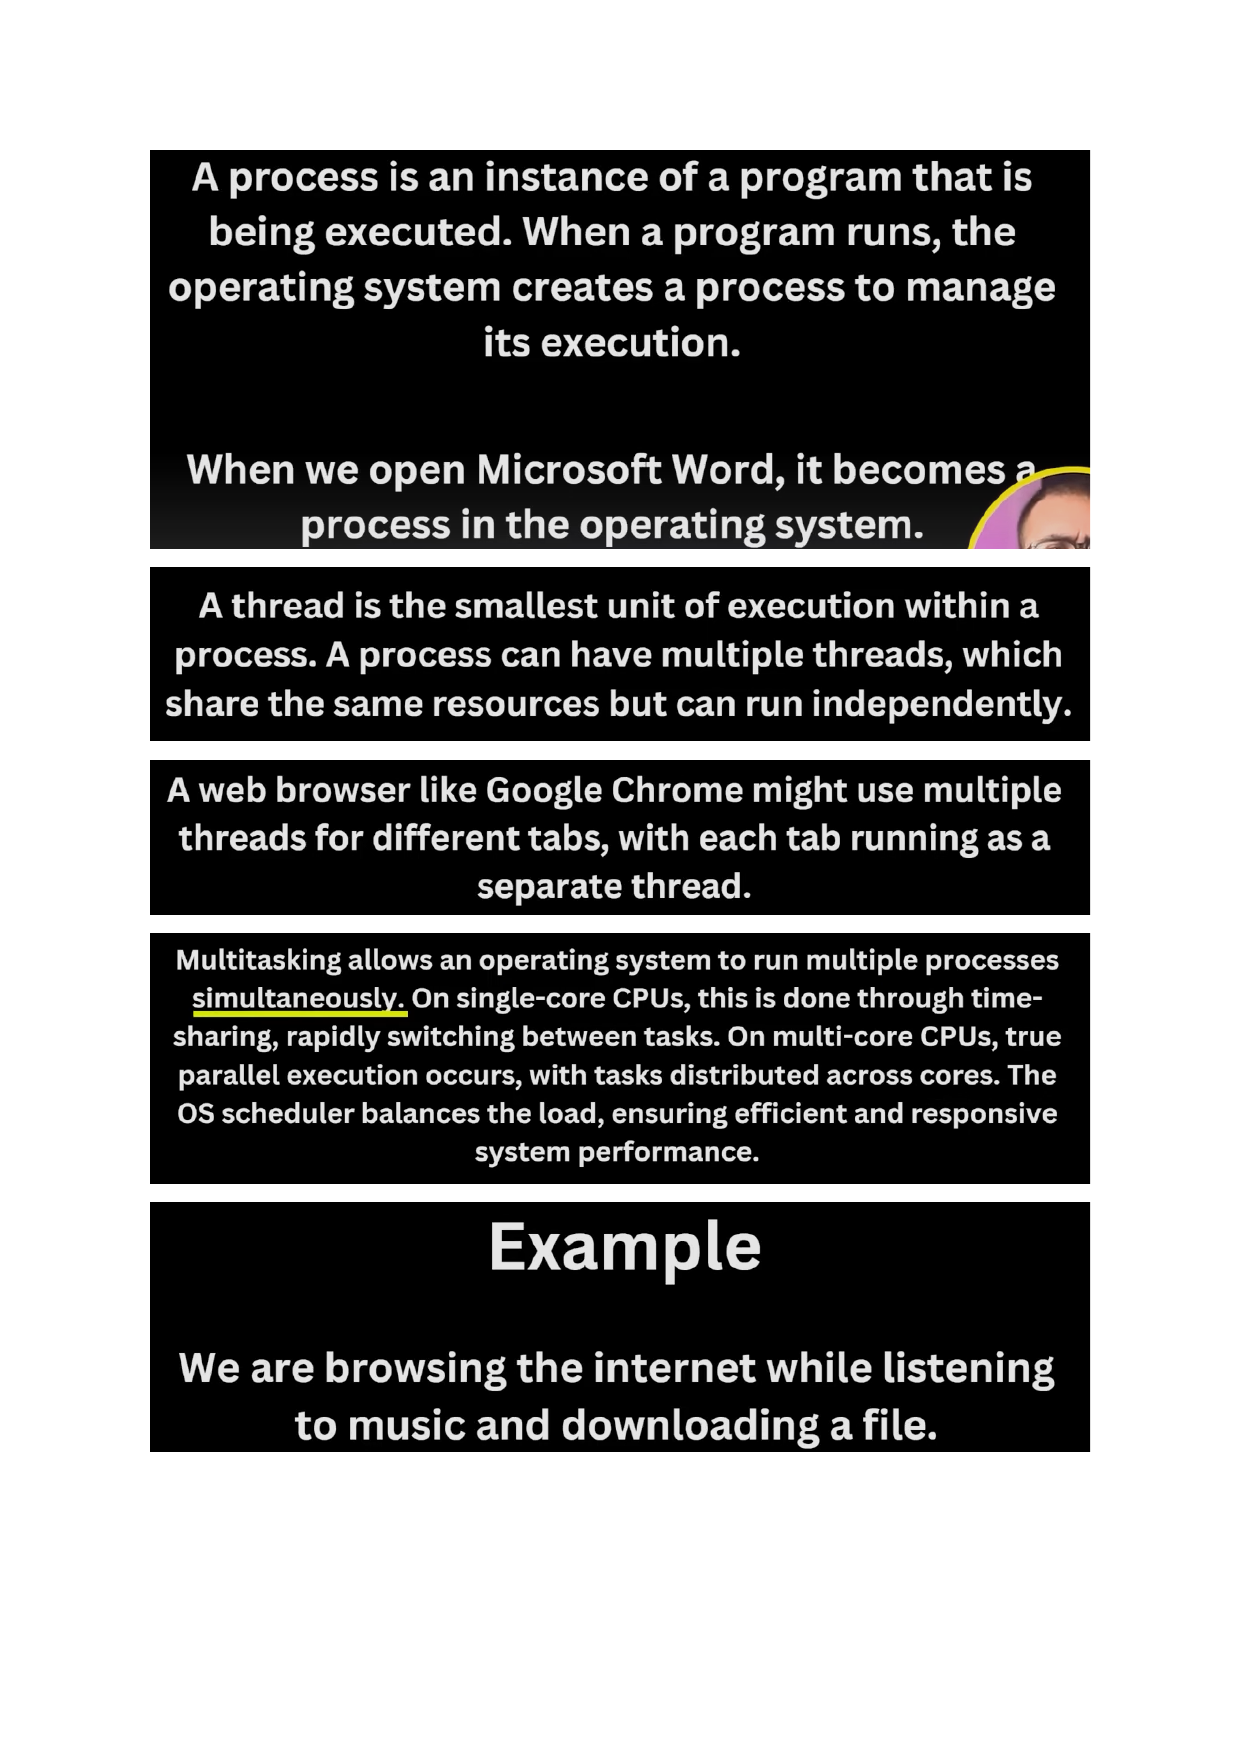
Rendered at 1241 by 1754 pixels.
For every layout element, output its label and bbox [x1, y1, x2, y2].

picture [150, 1202, 1091, 1452]
picture [150, 567, 1091, 741]
picture [150, 760, 1091, 915]
picture [150, 150, 1091, 549]
picture [150, 933, 1091, 1184]
